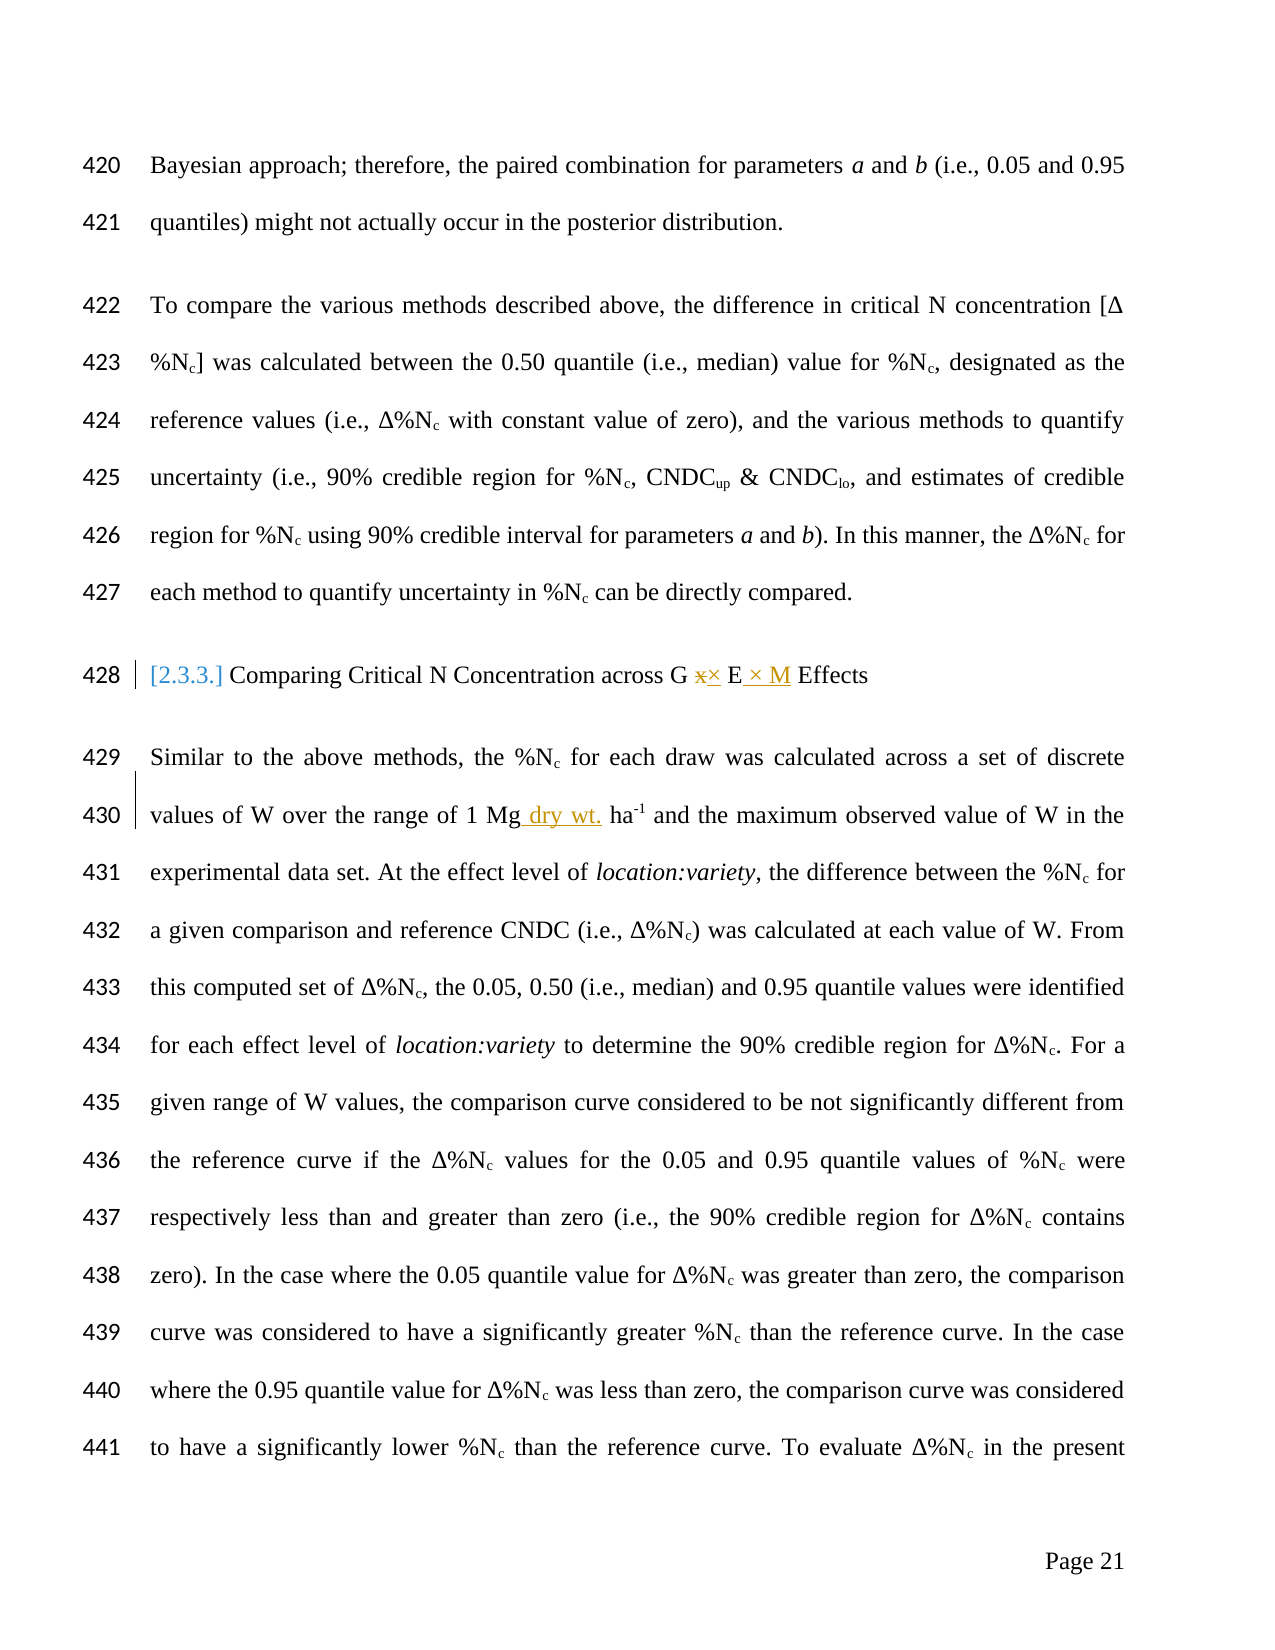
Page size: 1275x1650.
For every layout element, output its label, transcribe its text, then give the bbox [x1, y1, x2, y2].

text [150, 150, 1125, 236]
subtitle Comparing Critical N Concentration across G E Effects [150, 660, 1125, 689]
text To compare the various methods described above, the difference in critical N concentration [∆%Nc] was calculated between the 0.50 quantile (i.e., median) value for %Nc, designated as the reference values (i.e., ∆%Nc with constant value of zero), and the various methods to quantify uncertainty (i.e., 90% credible region for %Nc, CNDCup & CNDClo, and estimates of credible region for %Nc using 90% credible interval for parameters a and b). In this manner, the ∆%Nc for each method to quantify uncertainty in %Nc can be directly compared. [150, 290, 1125, 606]
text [150, 742, 1125, 1461]
